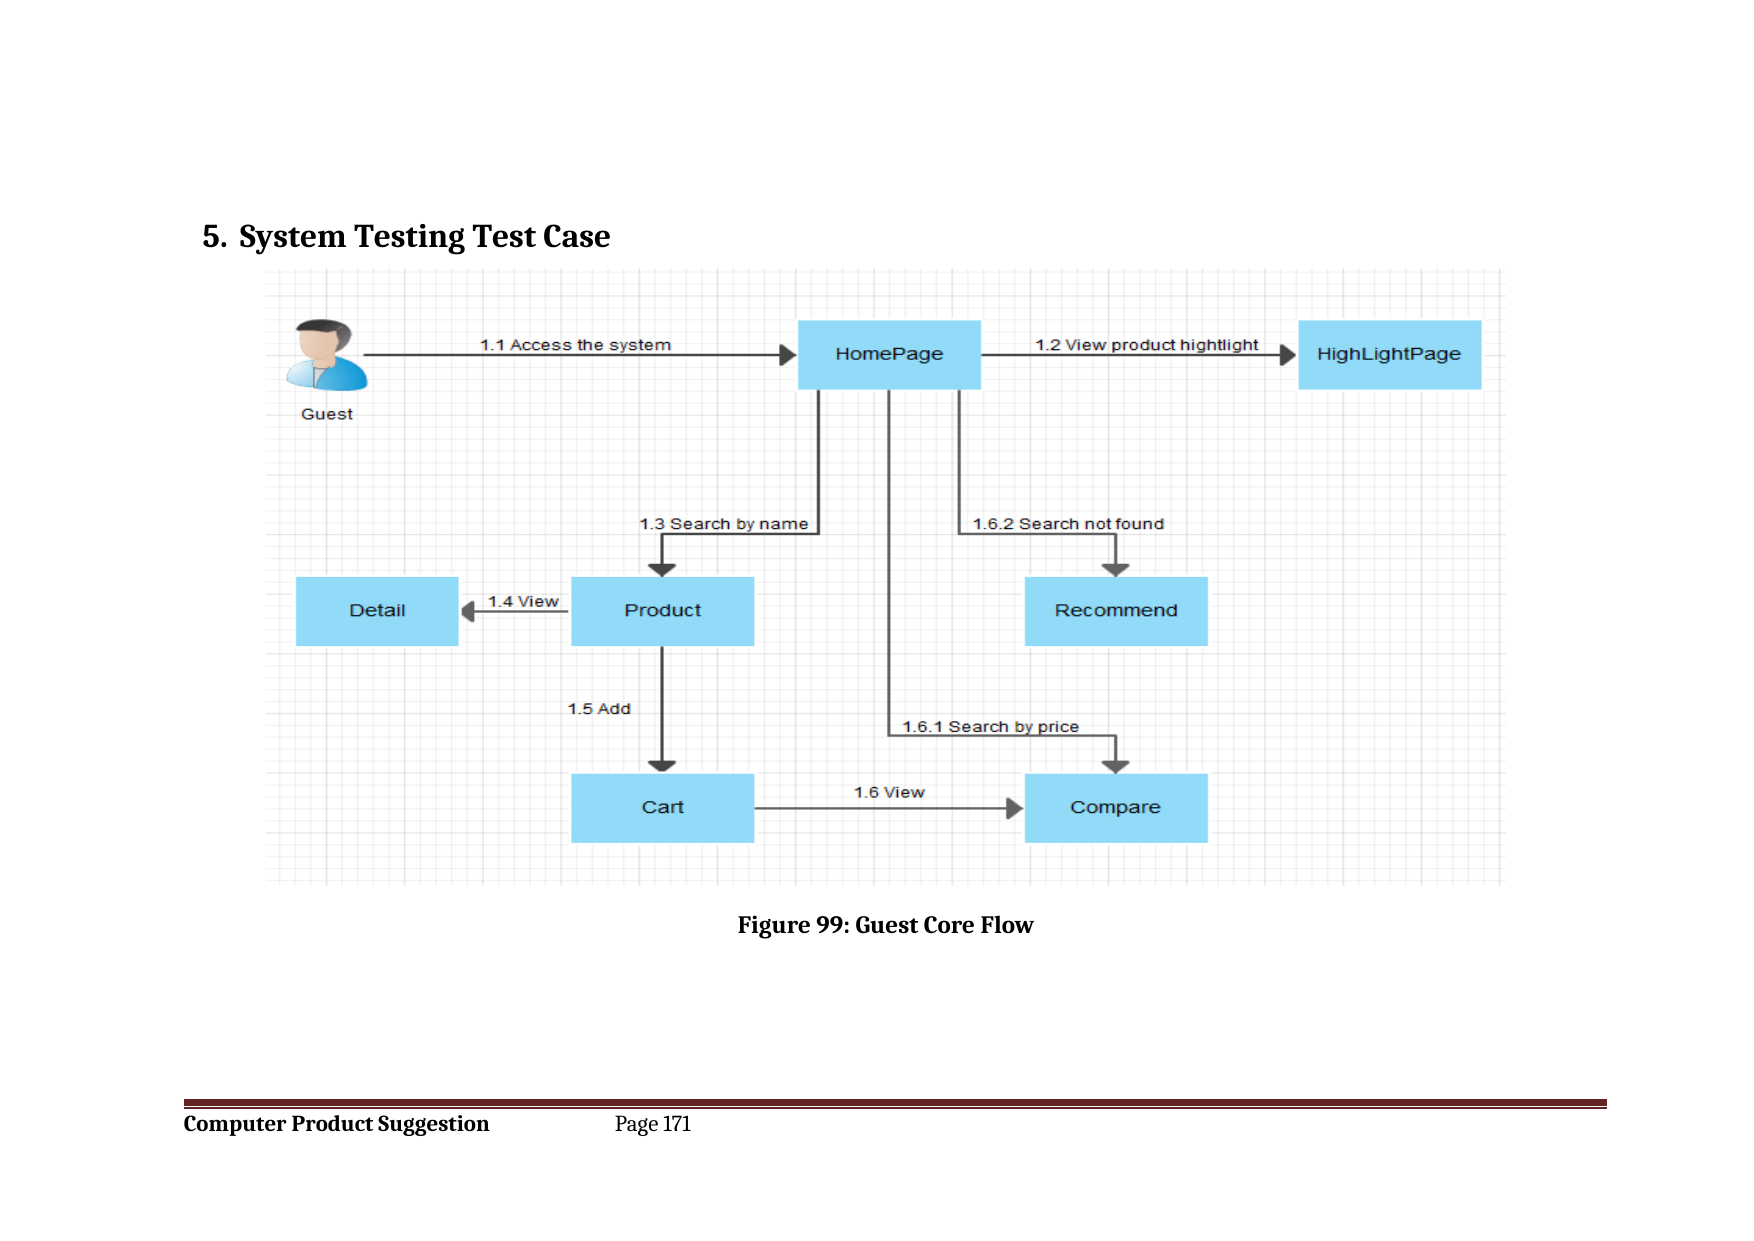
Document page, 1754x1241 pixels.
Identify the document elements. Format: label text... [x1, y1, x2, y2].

picture [265, 268, 1507, 886]
text Figure 99: Guest Core Flow [165, 911, 1607, 939]
subtitle System Testing Test Case [202, 217, 1607, 256]
